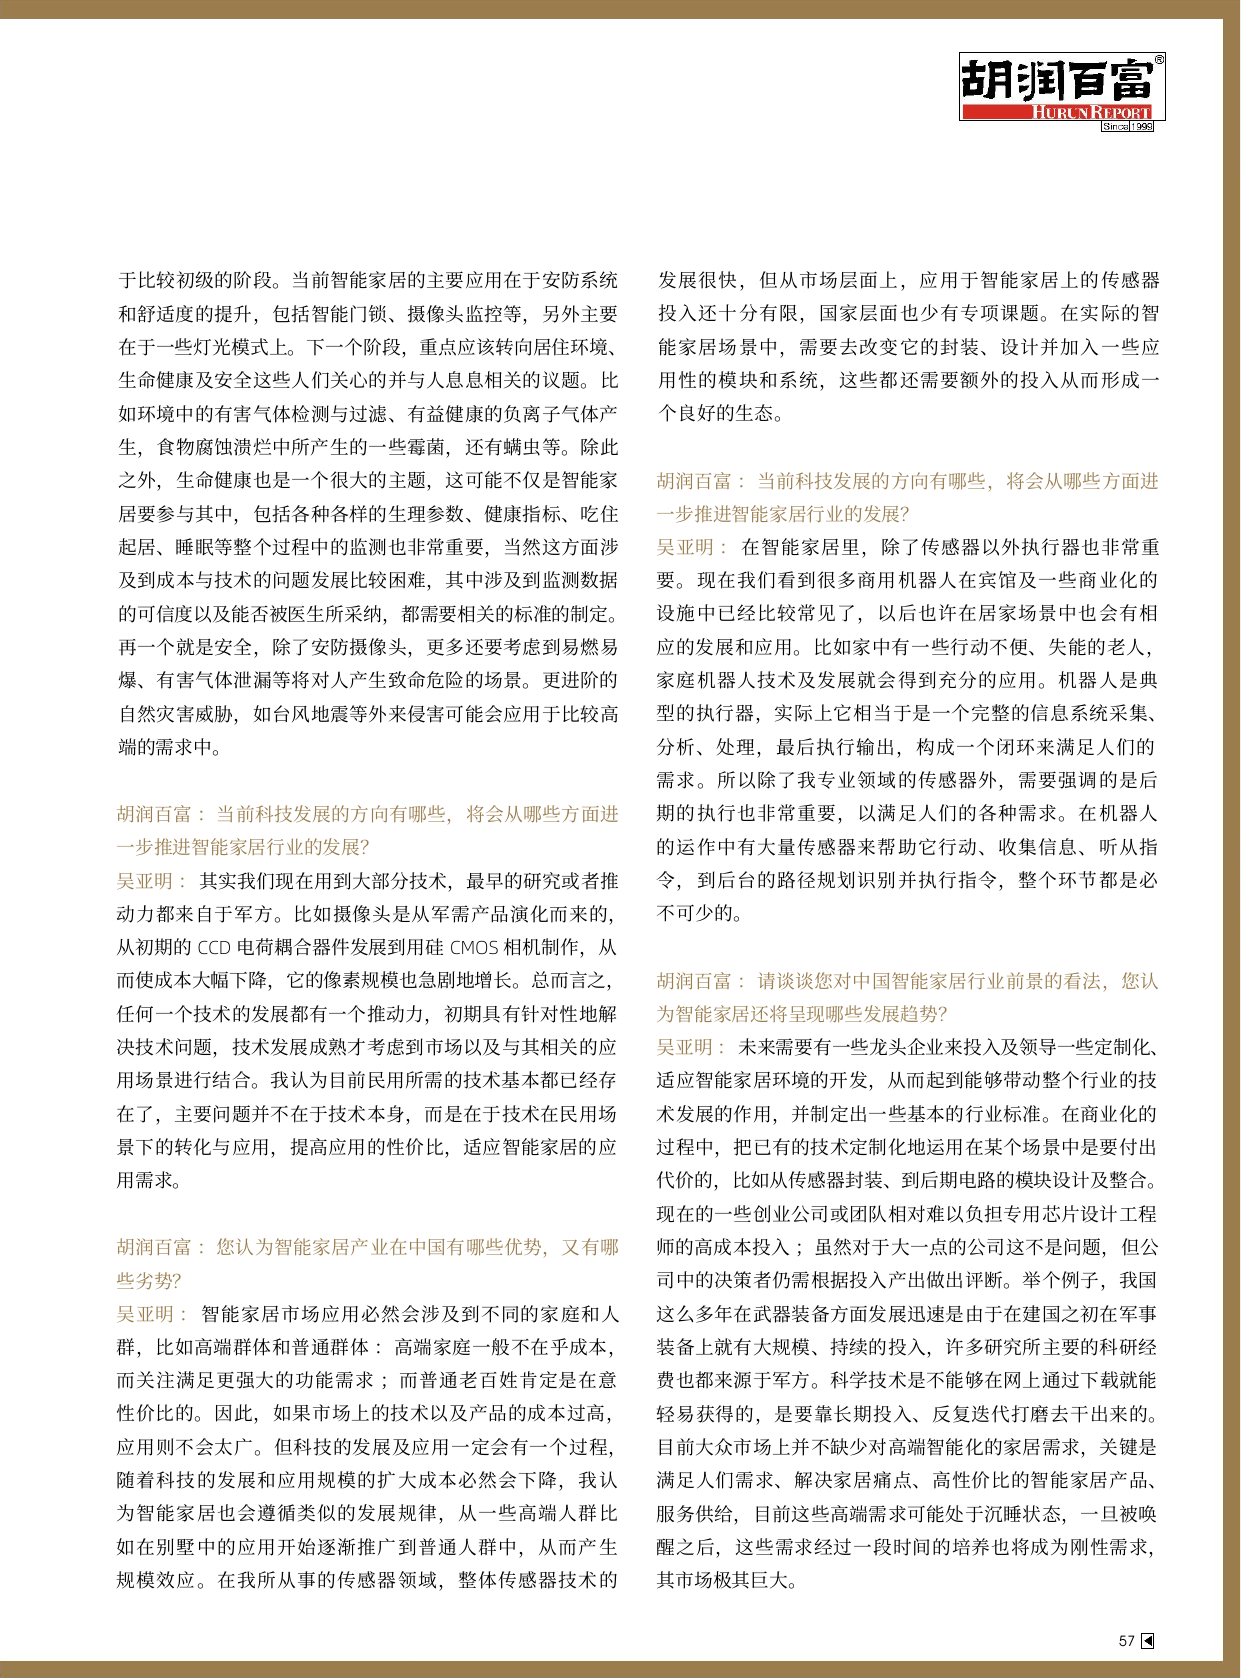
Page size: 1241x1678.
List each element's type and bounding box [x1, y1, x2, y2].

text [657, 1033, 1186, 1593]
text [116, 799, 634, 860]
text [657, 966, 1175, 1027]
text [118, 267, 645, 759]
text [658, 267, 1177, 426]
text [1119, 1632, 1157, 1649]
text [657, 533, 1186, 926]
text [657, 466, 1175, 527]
picture [0, 0, 1241, 1678]
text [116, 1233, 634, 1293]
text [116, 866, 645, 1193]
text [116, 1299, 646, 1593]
